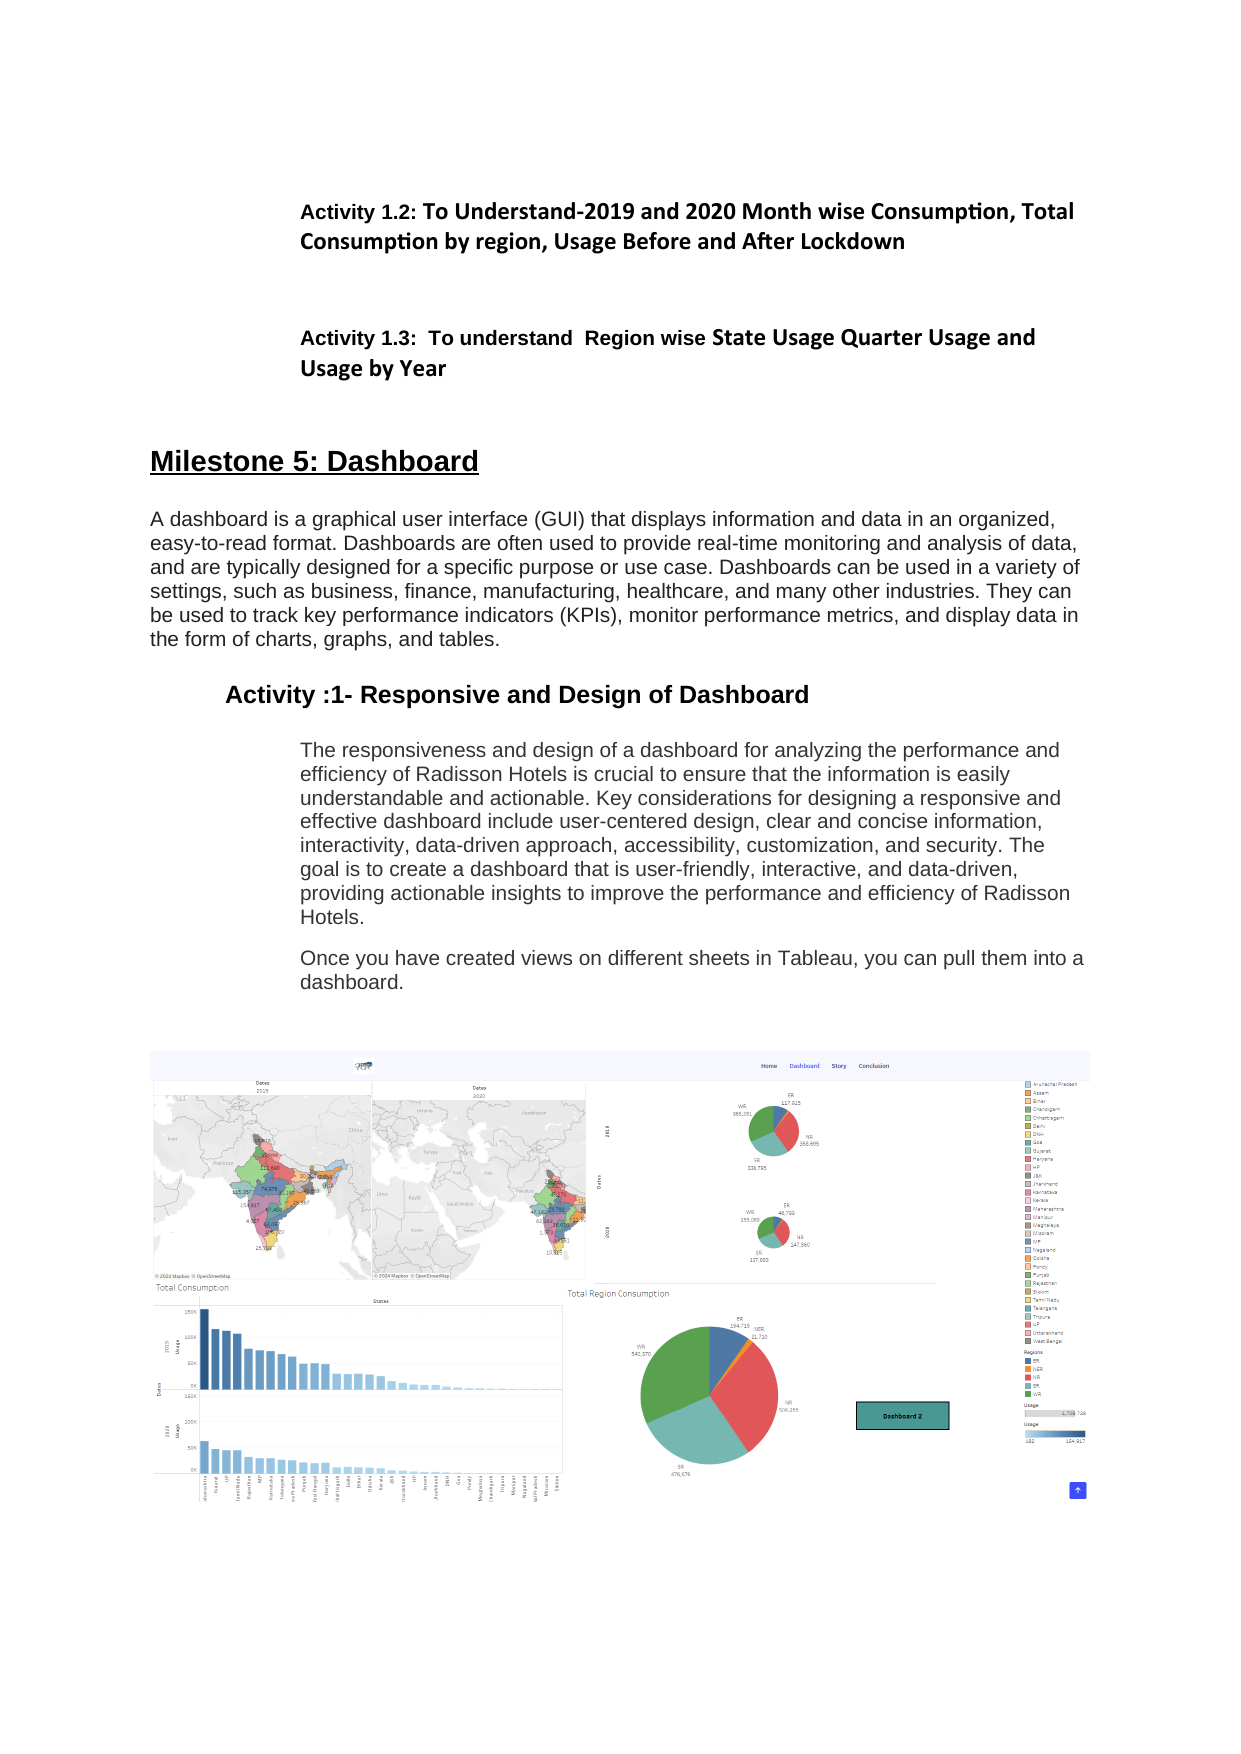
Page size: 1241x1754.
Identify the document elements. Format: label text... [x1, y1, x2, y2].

text Activity :1- Responsive and Design of Dashboard [225, 679, 1090, 708]
text Milestone 5: Dashboard [150, 444, 1090, 477]
text Activity 1.3: To understand Region wise State Usage Quarter Usage and Usage by Year [300, 321, 1090, 382]
picture [150, 1051, 1091, 1502]
text Once you have created views on different sheets in Tableau, you can pull them into a dashboard. [300, 946, 1090, 994]
text A dashboard is a graphical user interface (GUI) that displays information and data in an organized, easy-to-read format. Dashboards are often used to provide real-time monitoring and analysis of data, and are typically designed for a specific purpose or use case. Dashboards can be used in a variety of settings, such as business, finance, manufacturing, healthcare, and many other industries. They can be used to track key performance indicators (KPIs), monitor performance metrics, and display data in the form of charts, graphs, and tables. [150, 507, 1090, 650]
text The responsiveness and design of a dashboard for analyzing the performance and efficiency of Radisson Hotels is crucial to ensure that the information is easily understandable and actionable. Key considerations for designing a responsive and effective dashboard include user-centered design, clear and concise information, interactivity, data-driven approach, accessibility, customization, and security. The goal is to create a dashboard that is user-friendly, interactive, and data-driven, providing actionable insights to improve the performance and efficiency of Radisson Hotels. [300, 737, 1090, 929]
text Activity 1.2: To Understand-2019 and 2020 Month wise Consumption, Total Consumption by region, Usage Before and After Lockdown [300, 195, 1090, 256]
